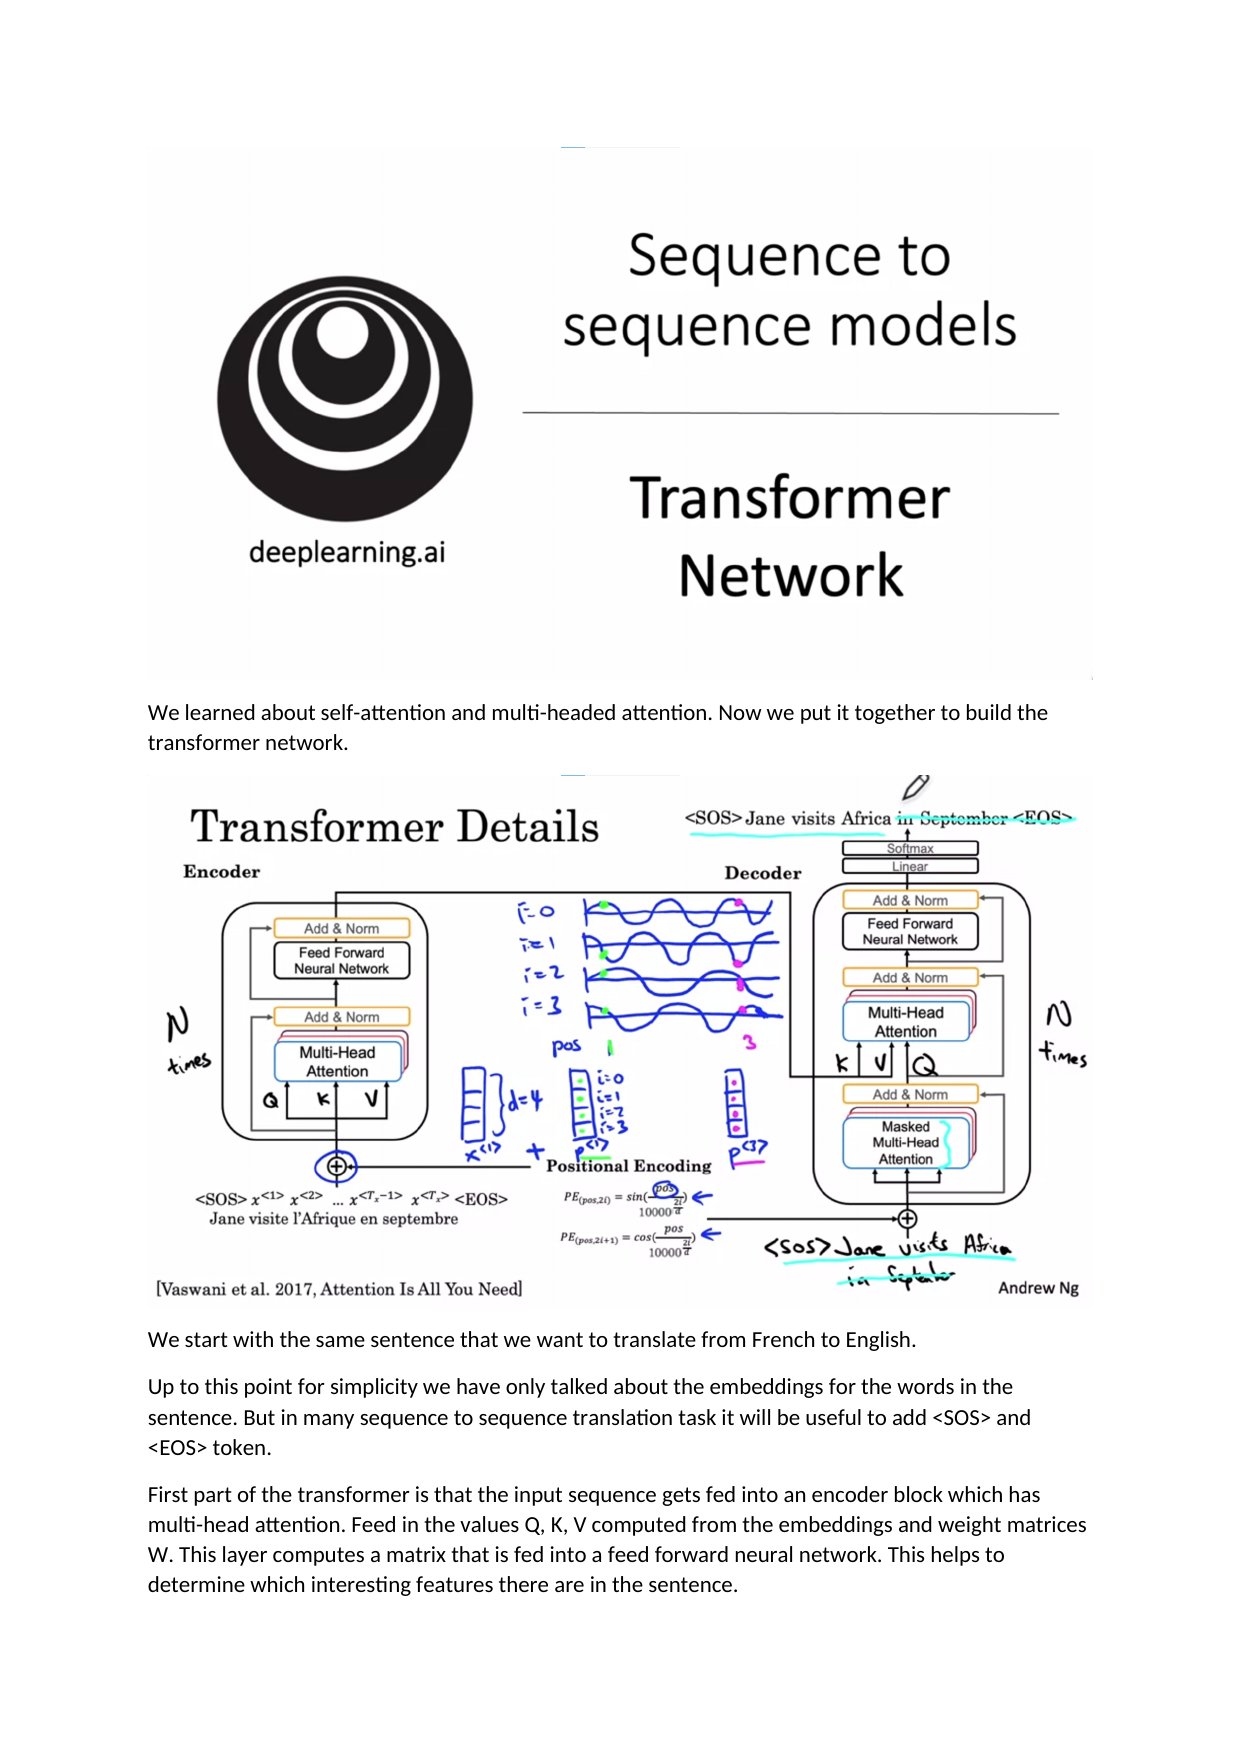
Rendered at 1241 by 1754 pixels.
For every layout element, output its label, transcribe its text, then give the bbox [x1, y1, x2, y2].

picture [147, 775, 1093, 1307]
text Up to this point for simplicity we have only talked about the embeddings for the words in the sentence. But in many sequence to sequence translation task it will be useful to add <SOS> and <EOS> token. [148, 1372, 1093, 1461]
picture [147, 147, 1093, 680]
text We learned about self-attention and multi-headed attention. Now we put it together to build the transformer network. [148, 698, 1093, 756]
text First part of the transformer is that the input sequence gets fed into an encoder block which has multi-head attention. Feed in the values Q, K, V computed from the embeddings and weight matrices W. This layer computes a matrix that is fed into a feed forward neural network. This helps to determine which interesting features there are in the sentence. [148, 1480, 1093, 1598]
text We start with the same sentence that we want to translate from French to English. [148, 1326, 1093, 1353]
